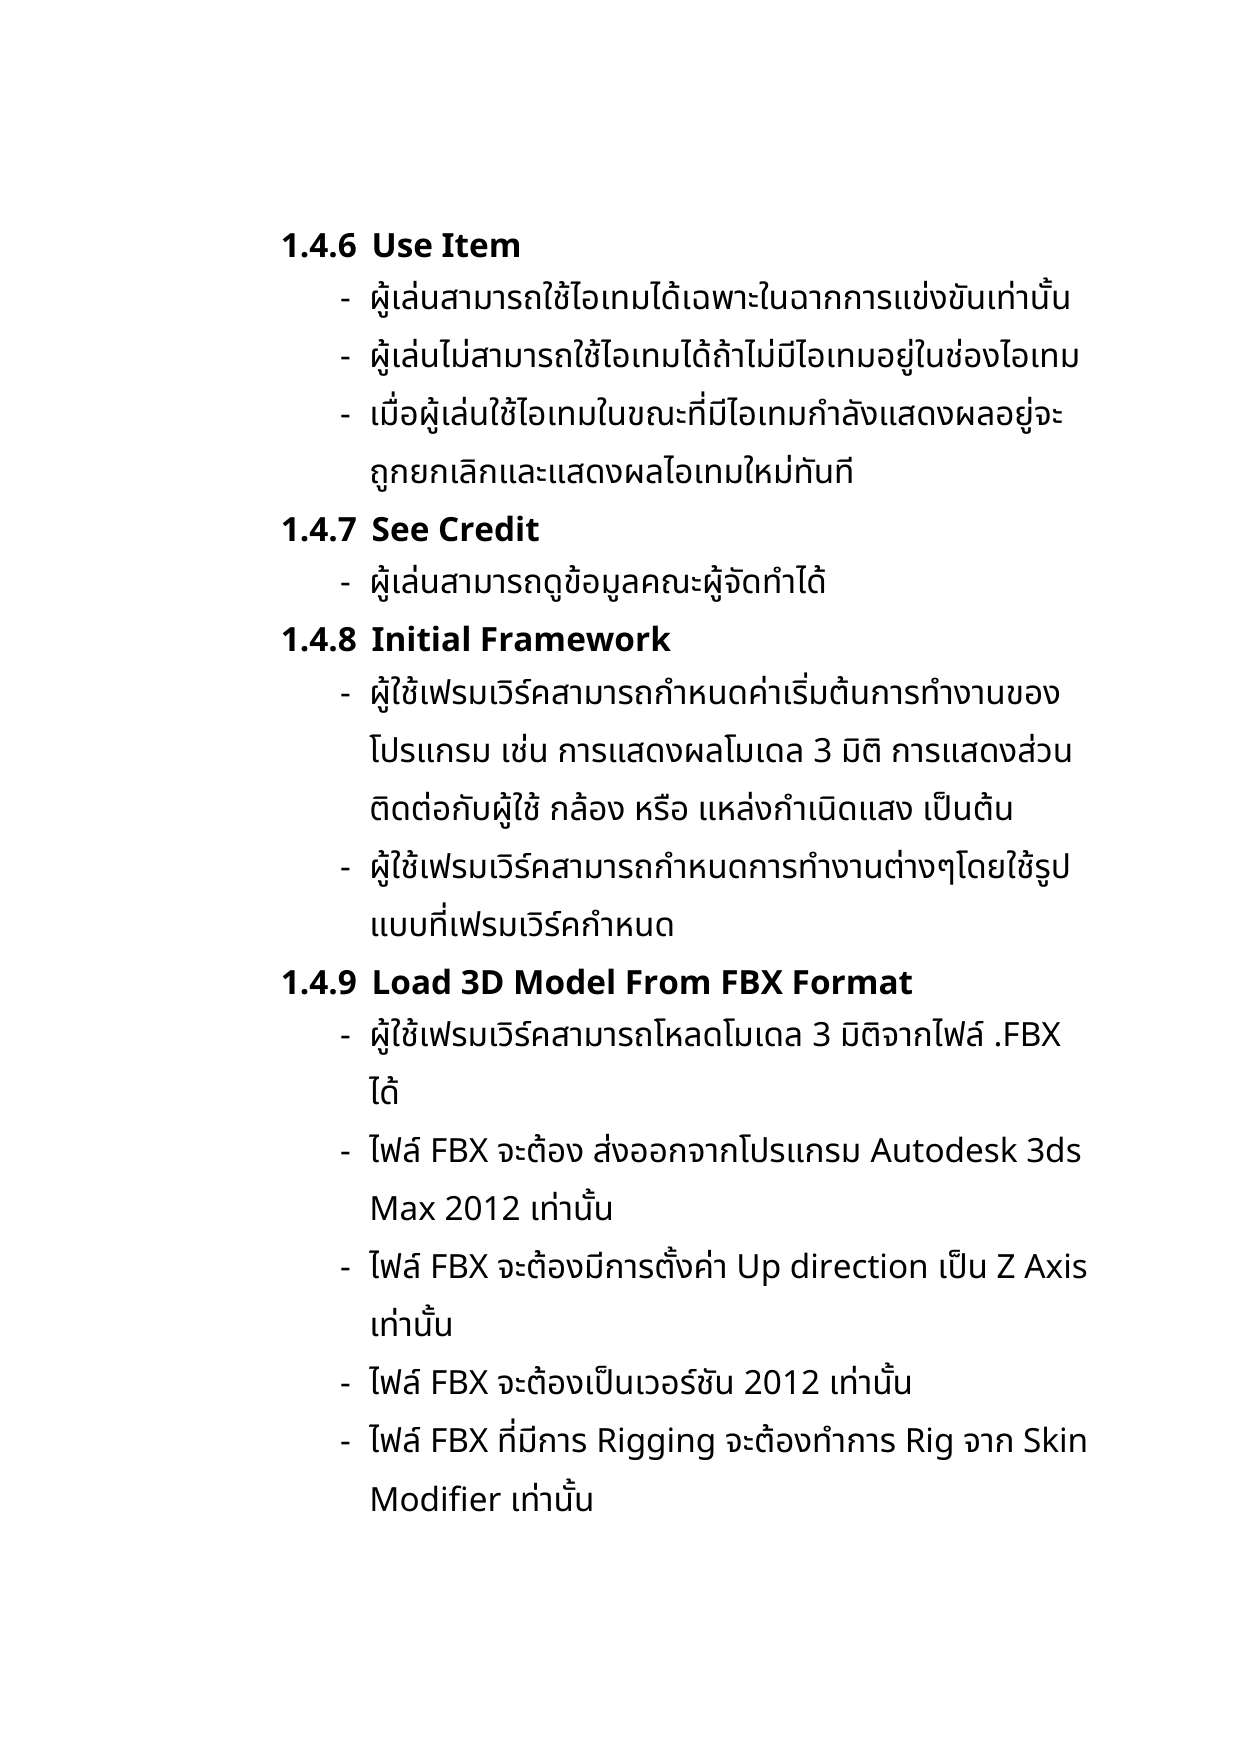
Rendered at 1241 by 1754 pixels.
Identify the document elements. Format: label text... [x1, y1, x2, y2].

list Use Item [281, 221, 1090, 267]
list Load 3D Model From FBX Format [281, 959, 1090, 1004]
list ผู้ใช้เฟรมเวิร์คสามารถกำหนดการทำงานต่างๆโดยใช้รูปแบบที่เฟรมเวิร์คกำหนด [340, 843, 1090, 951]
list ผู้เล่นไม่สามารถใช้ไอเทมได้ถ้าไม่มีไอเทมอยู่ในช่องไอเทม [340, 332, 1090, 382]
list ไฟล์ FBX จะต้องเป็นเวอร์ชัน 2012 เท่านั้น [340, 1359, 1090, 1410]
list ผู้เล่นสามารถใช้ไอเทมได้เฉพาะในฉากการแข่งขันเท่านั้น [340, 274, 1090, 324]
list ผู้ใช้เฟรมเวิร์คสามารถกำหนดค่าเริ่มต้นการทำงานของโปรแกรม เช่น การแสดงผลโมเดล 3 มิติ การแสดงส่วนติดต่อกับผู้ใช้ กล้อง หรือ แหล่งกำเนิดแสง เป็นต้น [340, 668, 1090, 835]
list เมื่อผู้เล่นใช้ไอเทมในขณะที่มีไอเทมกำลังแสดงผลอยู่จะถูกยกเลิกและแสดงผลไอเทมใหม่ทันที [340, 390, 1090, 498]
list ไฟล์ FBX ที่มีการ Rigging จะต้องทำการ Rig จาก Skin Modifier เท่านั้น [340, 1417, 1090, 1526]
list ผู้เล่นสามารถดูข้อมูลคณะผู้จัดทำได้ [340, 558, 1090, 609]
list ผู้ใช้เฟรมเวิร์คสามารถโหลดโมเดล 3 มิติจากไฟล์ .FBX ได้ [340, 1011, 1090, 1119]
list ไฟล์ FBX จะต้อง ส่งออกจากโปรแกรม Autodesk 3ds Max 2012 เท่านั้น [340, 1127, 1090, 1236]
list Initial Framework [281, 616, 1090, 662]
list See Credit [281, 506, 1090, 551]
list ไฟล์ FBX จะต้องมีการตั้งค่า Up direction เป็น Z Axis เท่านั้น [340, 1243, 1090, 1352]
